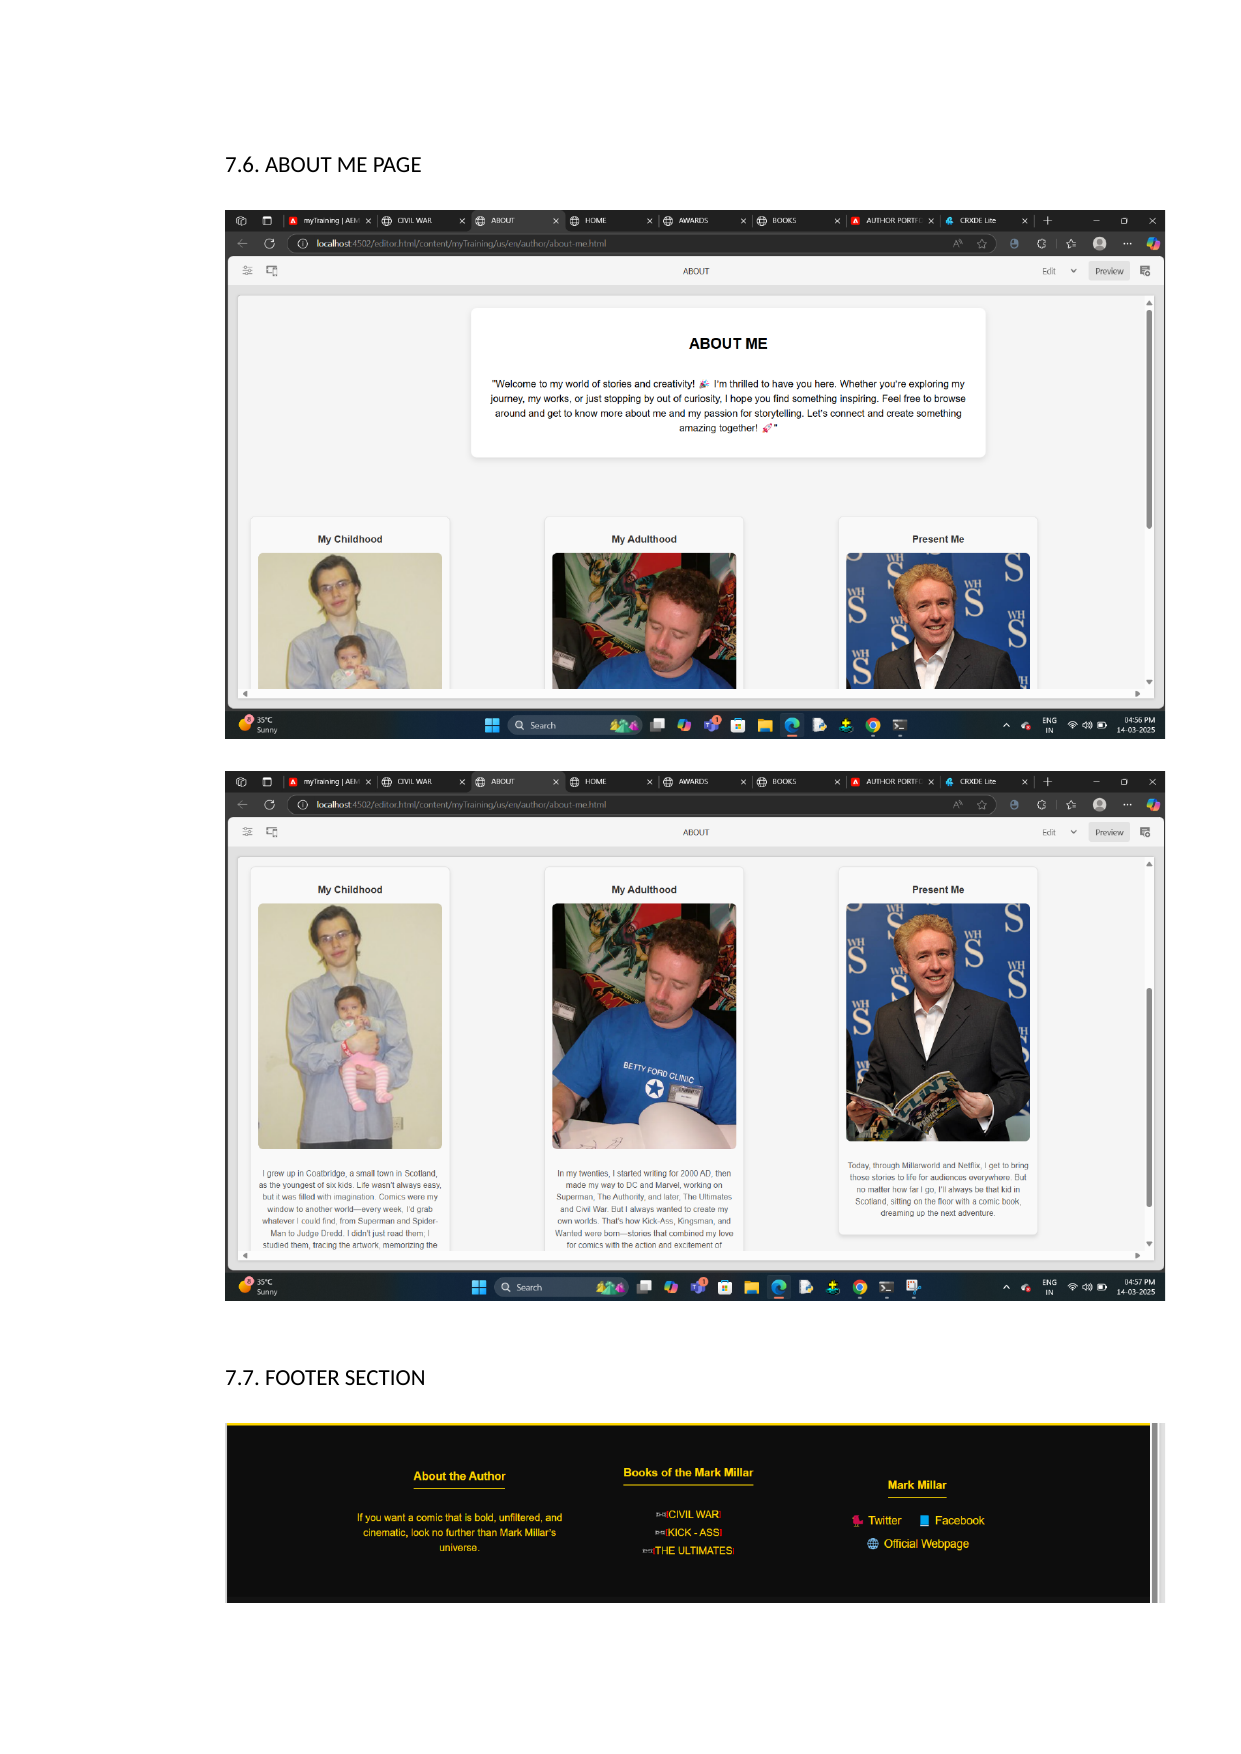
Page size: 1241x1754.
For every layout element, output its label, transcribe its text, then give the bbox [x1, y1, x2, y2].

picture [225, 771, 1166, 1301]
list 7.6. ABOUT ME PAGE [225, 150, 1090, 178]
list 7.7. FOOTER SECTION [225, 1363, 1090, 1391]
picture [225, 1423, 1166, 1603]
picture [225, 210, 1166, 739]
